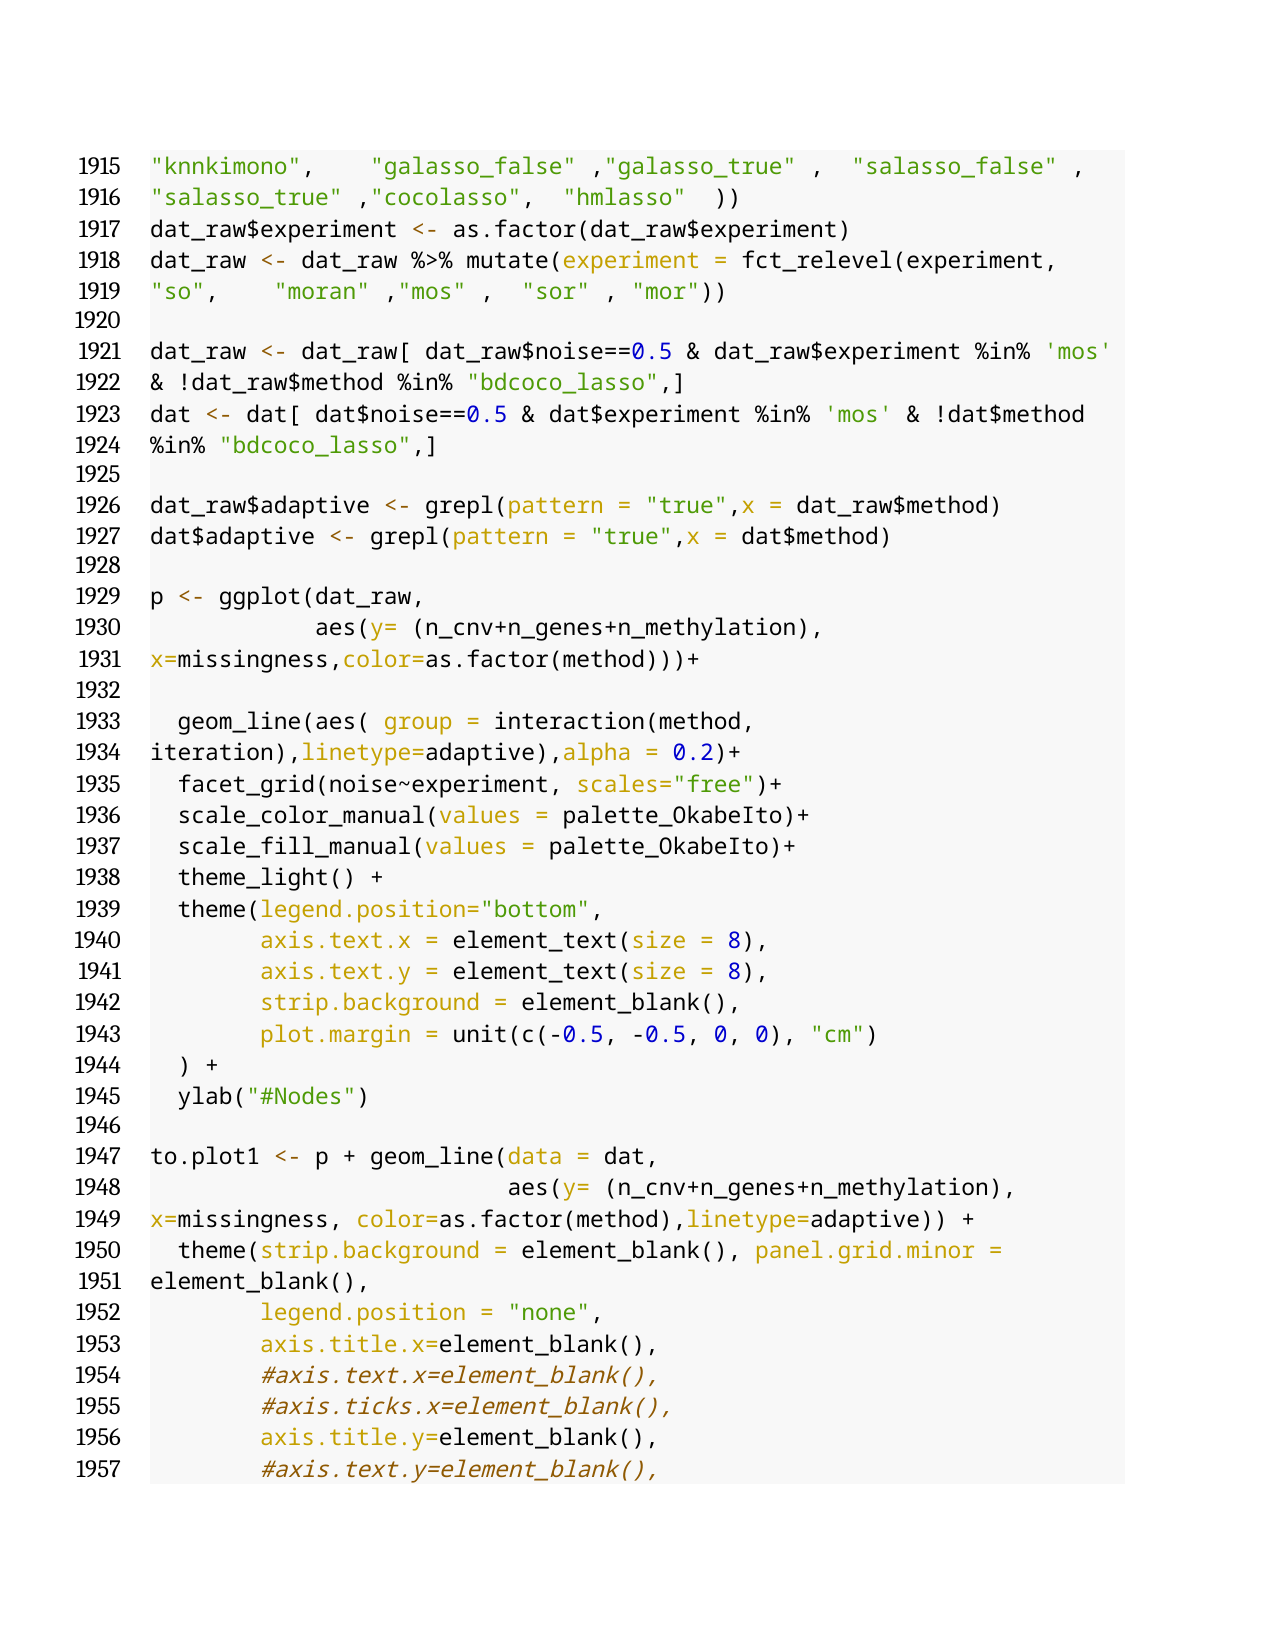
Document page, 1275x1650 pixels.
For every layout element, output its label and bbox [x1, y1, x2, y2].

text [150, 150, 1125, 1484]
